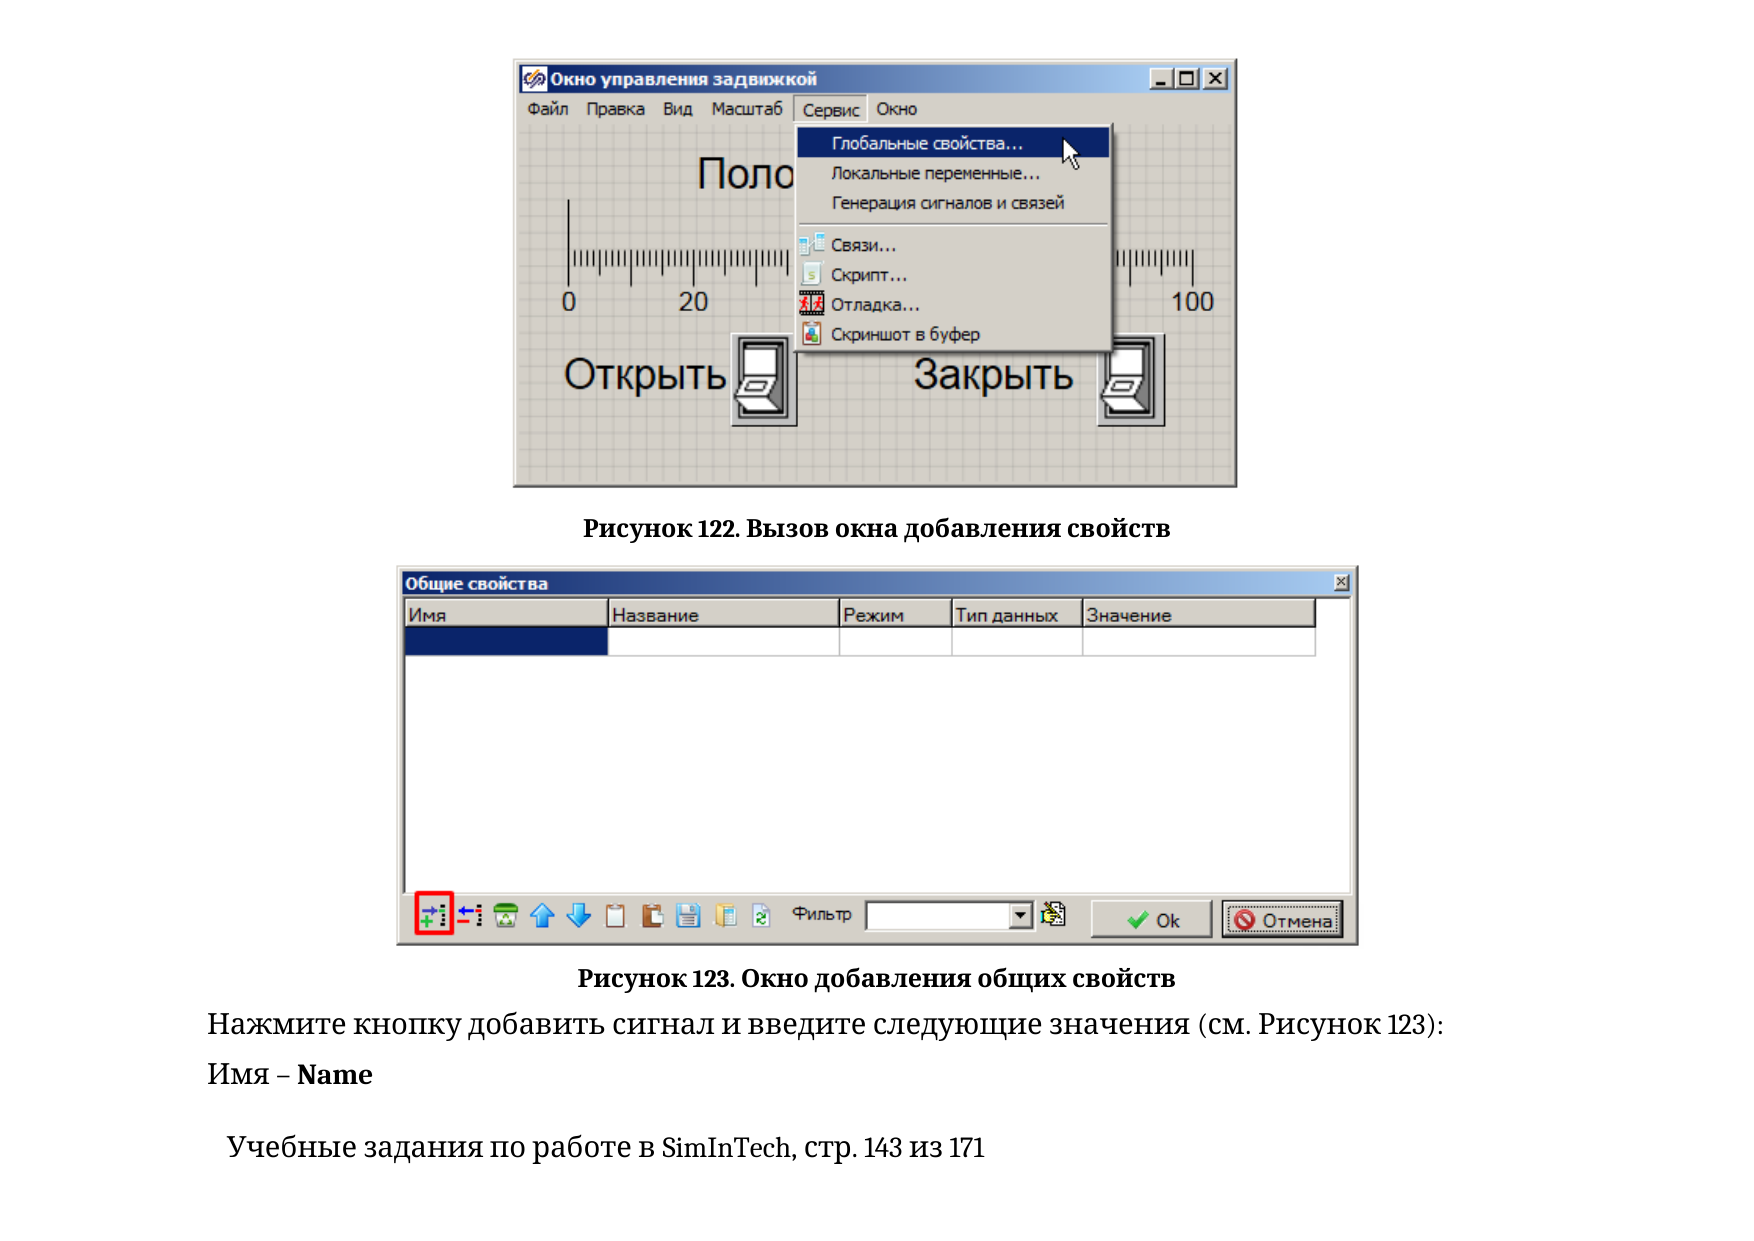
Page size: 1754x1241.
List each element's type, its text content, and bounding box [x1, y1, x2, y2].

text Рисунок 131. Окно добавления общих свойств [118, 965, 1636, 994]
text Имя – Name [118, 1058, 1636, 1092]
picture [389, 558, 1365, 949]
picture [507, 51, 1247, 499]
text Рисунок 130. Вызов окна добавления свойств [118, 515, 1636, 544]
